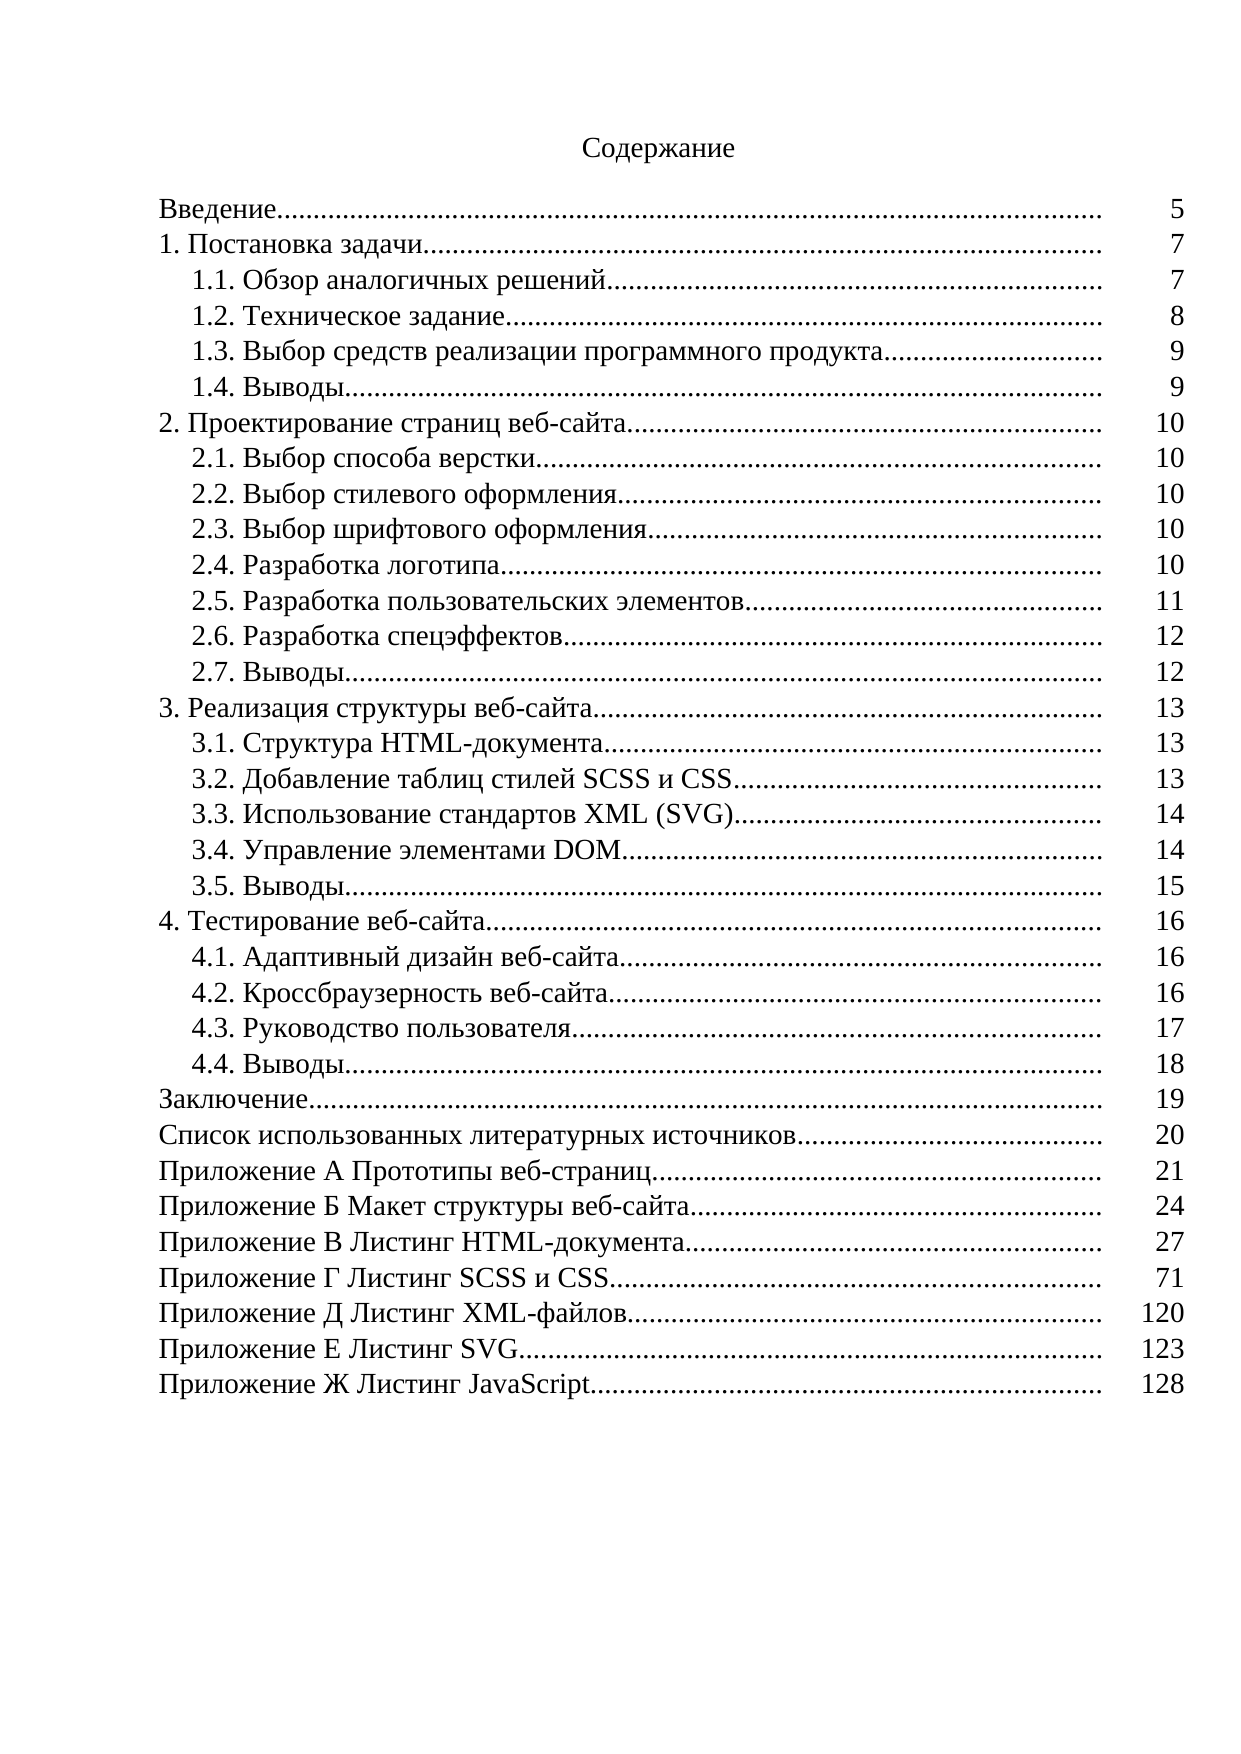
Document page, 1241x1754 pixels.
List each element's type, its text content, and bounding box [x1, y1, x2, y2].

table_cell 7 [1122, 262, 1196, 298]
table_cell Приложение Д Листинг XML-файлов [147, 1295, 1122, 1331]
table_cell 18 [1122, 1046, 1196, 1082]
table_cell 1.2. Техническое задание [147, 298, 1122, 333]
table_cell 3.5. Выводы [147, 868, 1122, 903]
table_cell 8 [1122, 298, 1196, 333]
table_cell 2.2. Выбор стилевого оформления [147, 476, 1122, 512]
table_cell 123 [1122, 1331, 1196, 1367]
table_cell 16 [1122, 904, 1196, 939]
text Содержание [136, 130, 1181, 163]
table_cell 4.1. Адаптивный дизайн веб-сайта [147, 939, 1122, 975]
table_cell 3.2. Добавление таблиц стилей SCSS и CSS [147, 761, 1122, 797]
table_cell 19 [1122, 1082, 1196, 1117]
table_cell 2.5. Разработка пользовательских элементов [147, 583, 1122, 618]
table_cell 24 [1122, 1189, 1196, 1224]
table_cell 17 [1122, 1010, 1196, 1046]
table_cell 4.2. Кроссбраузерность веб-сайта [147, 975, 1122, 1010]
table_cell 11 [1122, 583, 1196, 618]
table_cell 14 [1122, 832, 1196, 868]
table_cell 14 [1122, 797, 1196, 832]
table_cell Приложение Ж Листинг JavaScript [147, 1367, 1122, 1402]
table_cell 13 [1122, 761, 1196, 797]
table_cell 16 [1122, 939, 1196, 975]
table_cell 1.4. Выводы [147, 369, 1122, 405]
table_cell 2.1. Выбор способа верстки [147, 440, 1122, 476]
table_cell 9 [1122, 334, 1196, 369]
table_cell 13 [1122, 690, 1196, 725]
table_cell 3.4. Управление элементами DOM [147, 832, 1122, 868]
table_cell 1. Постановка задачи [147, 227, 1122, 262]
table_cell 16 [1122, 975, 1196, 1010]
table_cell 10 [1122, 405, 1196, 440]
table_cell 13 [1122, 725, 1196, 761]
table_cell Приложение Б Макет структуры веб-сайта [147, 1189, 1122, 1224]
table_cell 7 [1122, 227, 1196, 262]
table_cell 1.1. Обзор аналогичных решений [147, 262, 1122, 298]
table_header Введение [147, 191, 1122, 227]
table_cell 128 [1122, 1367, 1196, 1402]
table_cell 4. Тестирование веб-сайта [147, 904, 1122, 939]
table_cell Приложение А Прототипы веб-страниц [147, 1153, 1122, 1188]
table_cell 3.1. Структура HTML-документа [147, 725, 1122, 761]
table_cell 120 [1122, 1295, 1196, 1331]
table_cell 2.7. Выводы [147, 654, 1122, 690]
table_cell Приложение Г Листинг SCSS и CSS [147, 1260, 1122, 1295]
table_cell 12 [1122, 654, 1196, 690]
table_cell 10 [1122, 476, 1196, 512]
table_cell 4.3. Руководство пользователя [147, 1010, 1122, 1046]
table_cell 2.3. Выбор шрифтового оформления [147, 512, 1122, 547]
table_cell 15 [1122, 868, 1196, 903]
table_cell Приложение Е Листинг SVG [147, 1331, 1122, 1367]
table_cell 2. Проектирование страниц веб-сайта [147, 405, 1122, 440]
table_cell 10 [1122, 512, 1196, 547]
table_cell 12 [1122, 619, 1196, 654]
table_cell 27 [1122, 1224, 1196, 1260]
table_cell Заключение [147, 1082, 1122, 1117]
table_cell 10 [1122, 440, 1196, 476]
table_cell 21 [1122, 1153, 1196, 1188]
table_cell 10 [1122, 547, 1196, 583]
table_cell 20 [1122, 1117, 1196, 1153]
table_cell 4.4. Выводы [147, 1046, 1122, 1082]
table_cell 2.4. Разработка логотипа [147, 547, 1122, 583]
table_cell 3.3. Использование стандартов XML (SVG) [147, 797, 1122, 832]
table_cell 71 [1122, 1260, 1196, 1295]
table_cell 2.6. Разработка спецэффектов [147, 619, 1122, 654]
table_cell Приложение В Листинг НТML-документа [147, 1224, 1122, 1260]
table_header 5 [1122, 191, 1196, 227]
table_cell 1.3. Выбор средств реализации программного продукта [147, 334, 1122, 369]
table_cell 9 [1122, 369, 1196, 405]
table_cell Список использованных литературных источников [147, 1117, 1122, 1153]
table_cell 3. Реализация структуры веб-сайта [147, 690, 1122, 725]
